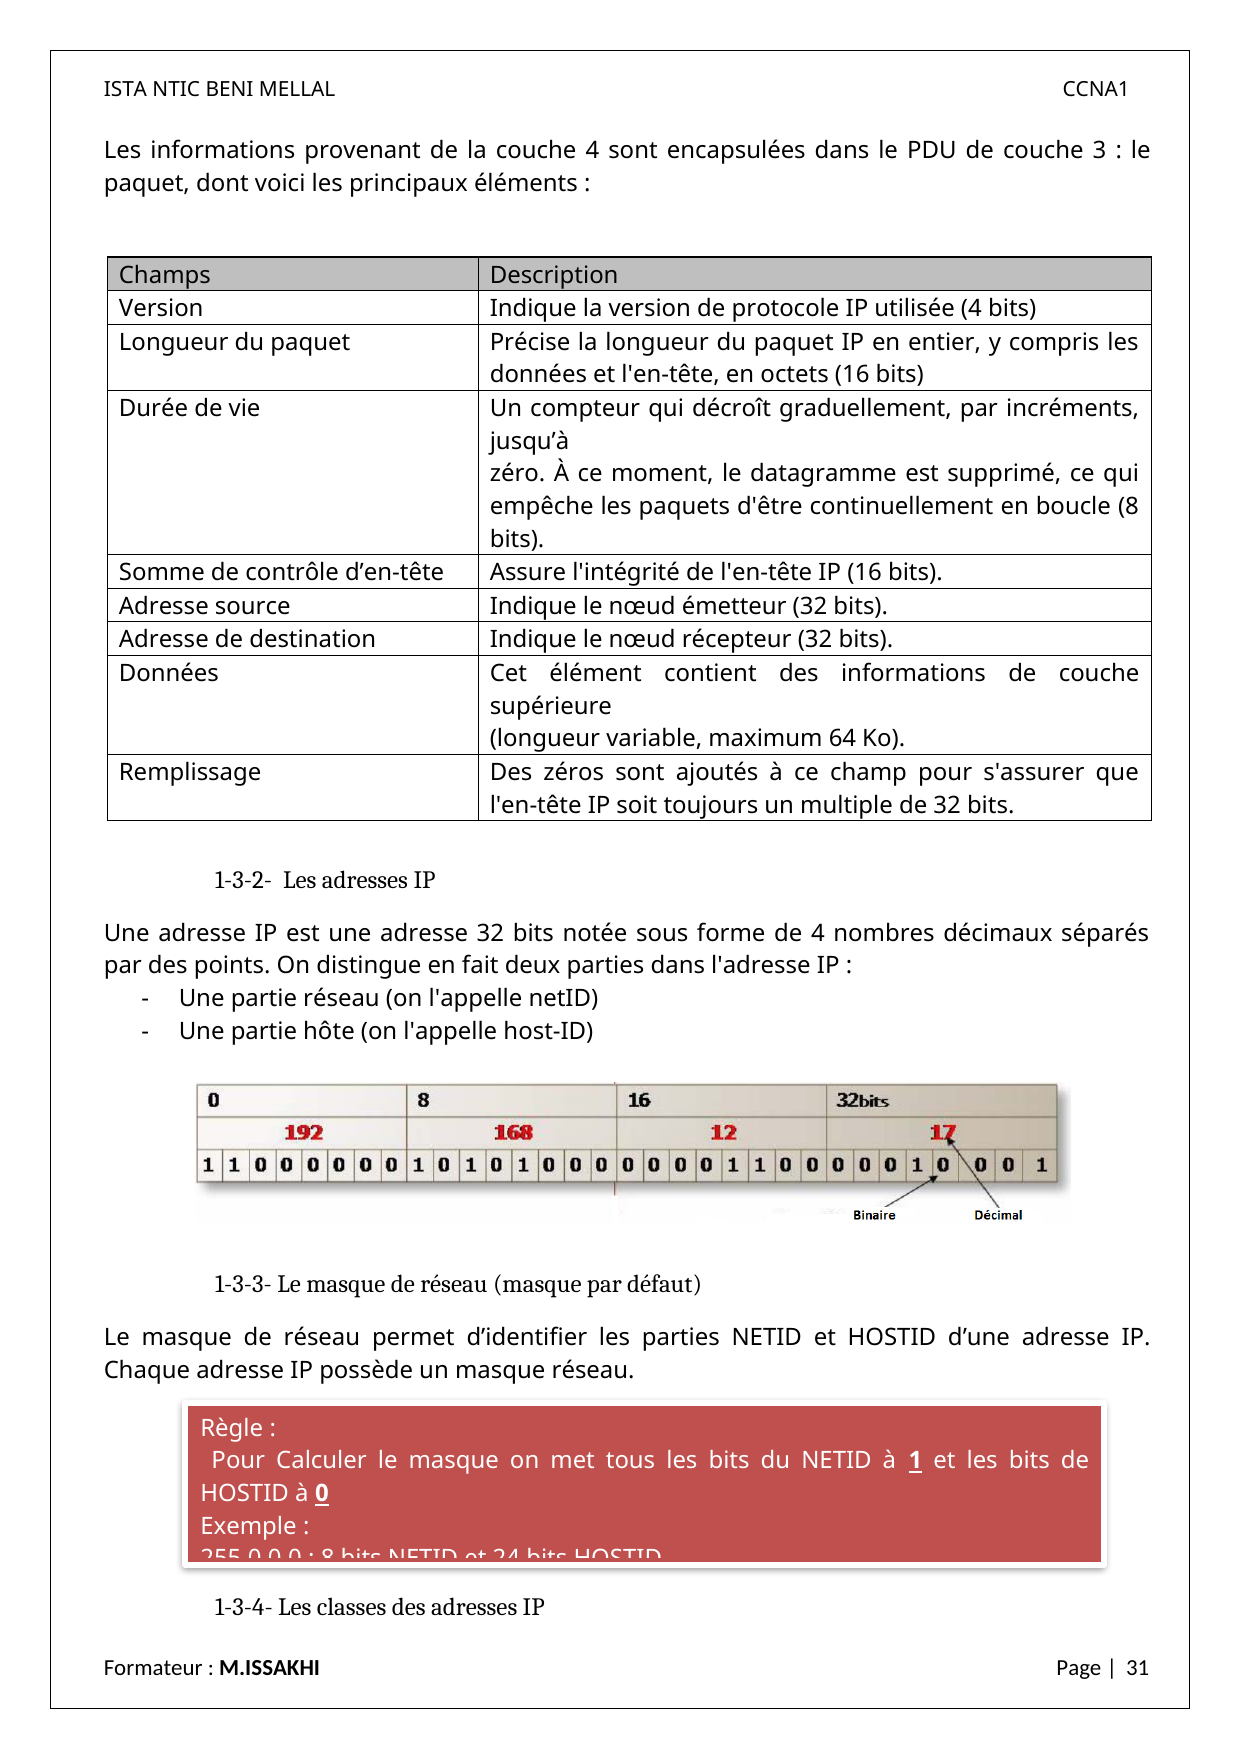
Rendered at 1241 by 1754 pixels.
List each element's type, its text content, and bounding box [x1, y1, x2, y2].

table_cell Longueur du paquet [108, 325, 478, 390]
table_cell Des zéros sont ajoutés à ce champ pour s'assurer que l'en-tête IP soit toujours un multiple de 32 bits. [479, 755, 1151, 820]
text Le masque de réseau permet d’identifier les parties NETID et HOSTID d’une adresse IP. Chaque adresse IP possède un masque réseau. [103, 1320, 1152, 1385]
table_cell Indique le nœud émetteur (32 bits). [479, 589, 1151, 621]
table_cell Cet élément contient des informations de couche supérieure (longueur variable, maximum 64 Ko). [479, 656, 1151, 754]
table_cell Précise la longueur du paquet IP en entier, y compris les données et l'en-tête, en octets (16 bits) [479, 325, 1151, 390]
table_cell Données [108, 656, 478, 754]
table_header Champs [108, 258, 478, 290]
table_cell Somme de contrôle d’en-tête [108, 555, 478, 588]
text 1-3-3- Le masque de réseau (masque par défaut) [215, 1270, 1152, 1299]
table_cell Version [108, 291, 478, 324]
table_cell Assure l'intégrité de l'en-tête IP (16 bits). [479, 555, 1151, 588]
text Les informations provenant de la couche 4 sont encapsulées dans le PDU de couche 3 : le paquet, dont voici les principaux éléments : [103, 133, 1152, 198]
text 1-3-4- Les classes des adresses IP [215, 1593, 1152, 1622]
table_cell Remplissage [108, 755, 478, 820]
table_cell Un compteur qui décroît graduellement, par incréments, jusqu’à zéro. À ce moment, le datagramme est supprimé, ce qui empêche les paquets d'être continuellement en boucle (8 bits). [479, 391, 1151, 554]
table_cell Indique le nœud récepteur (32 bits). [479, 622, 1151, 655]
table_cell Indique la version de protocole IP utilisée (4 bits) [479, 291, 1151, 324]
text 1-3-2- Les adresses IP [215, 866, 1152, 895]
table_header Description [479, 258, 1151, 290]
list Une partie réseau (on l'appelle netID) [141, 981, 1152, 1013]
table_cell Adresse source [108, 589, 478, 621]
table_cell Durée de vie [108, 391, 478, 554]
table_cell Adresse de destination [108, 622, 478, 655]
list Une partie hôte (on l'appelle host-ID) [141, 1013, 1152, 1046]
picture [194, 1082, 1072, 1223]
text Une adresse IP est une adresse 32 bits notée sous forme de 4 nombres décimaux séparés par des points. On distingue en fait deux parties dans l'adresse IP : [103, 916, 1152, 981]
